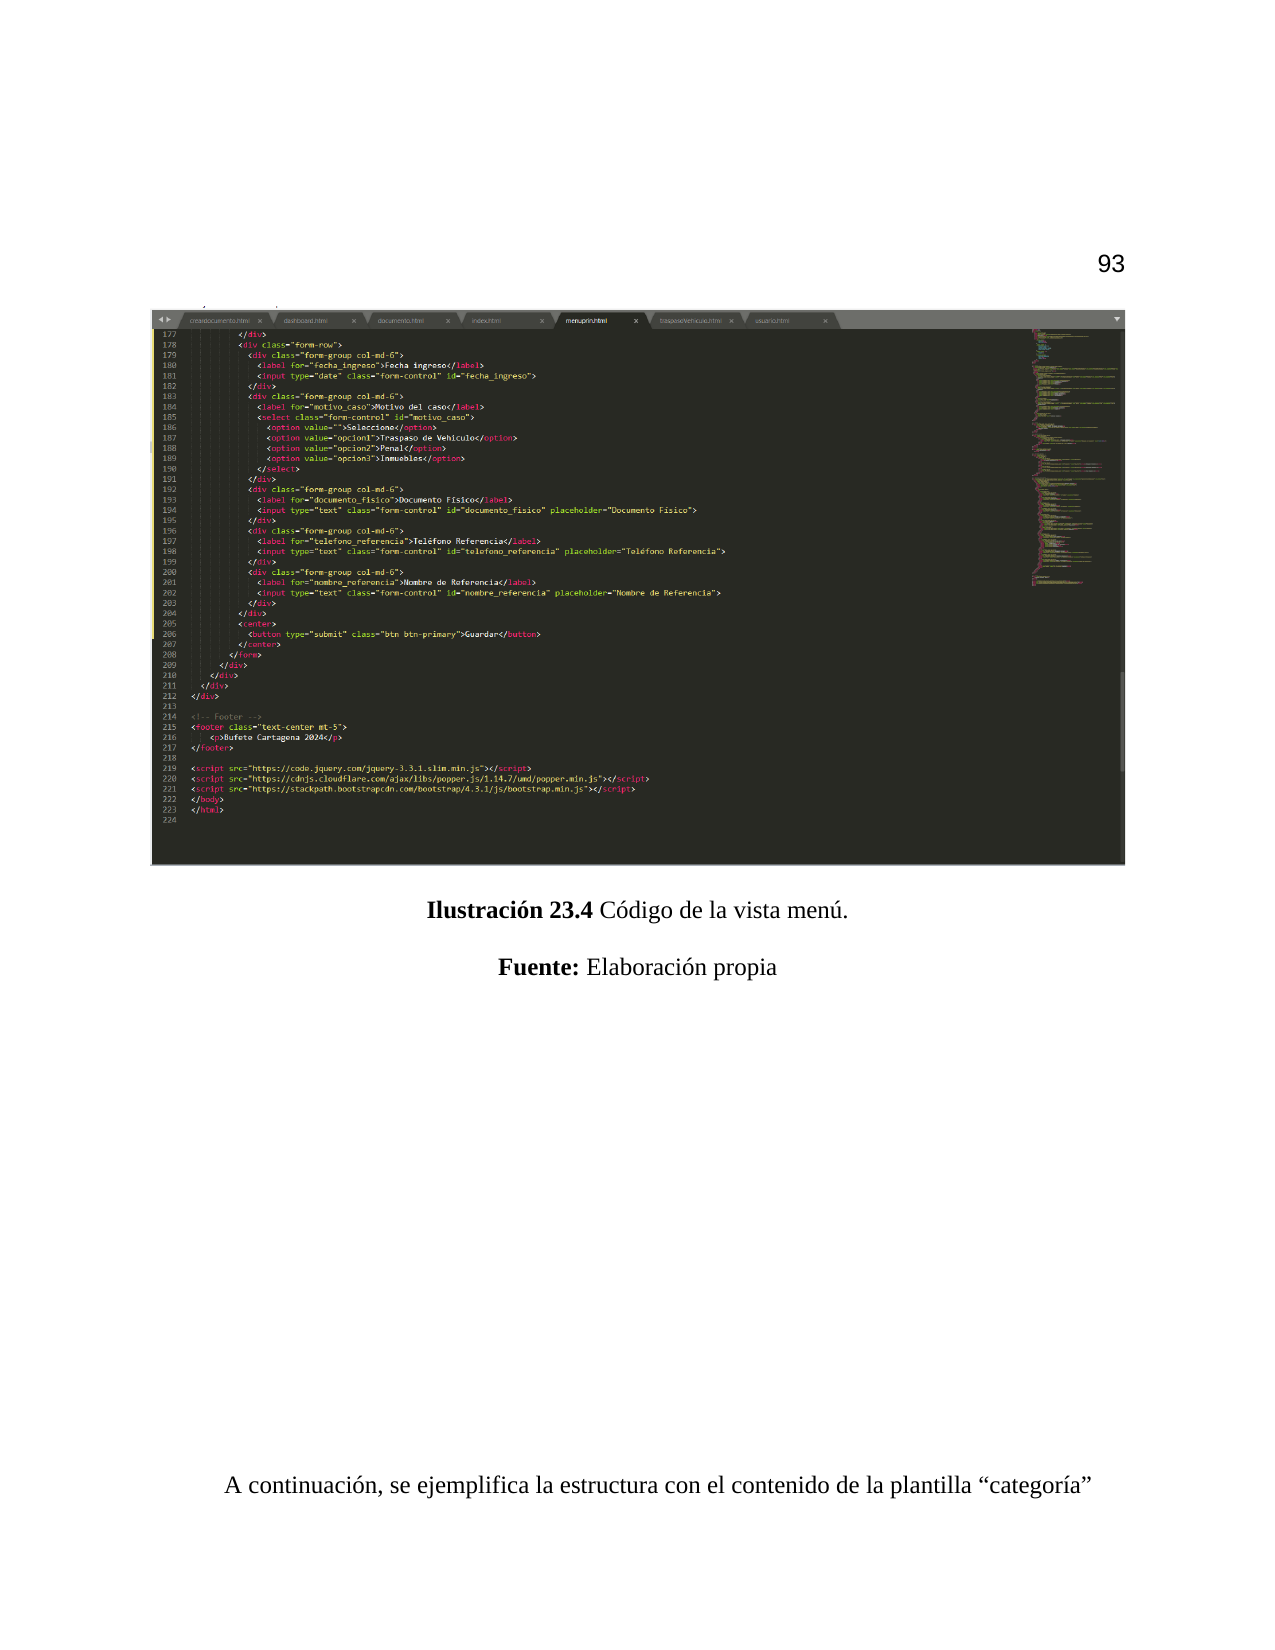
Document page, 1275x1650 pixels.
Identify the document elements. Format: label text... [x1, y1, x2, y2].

text Ilustración 23.4 Código de la vista menú. [150, 895, 1125, 923]
text A continuación, se ejemplifica la estructura con el contenido de la plantilla “categoría” [150, 1470, 1125, 1498]
picture [150, 306, 1125, 866]
text Fuente: Elaboración propia [150, 952, 1125, 981]
